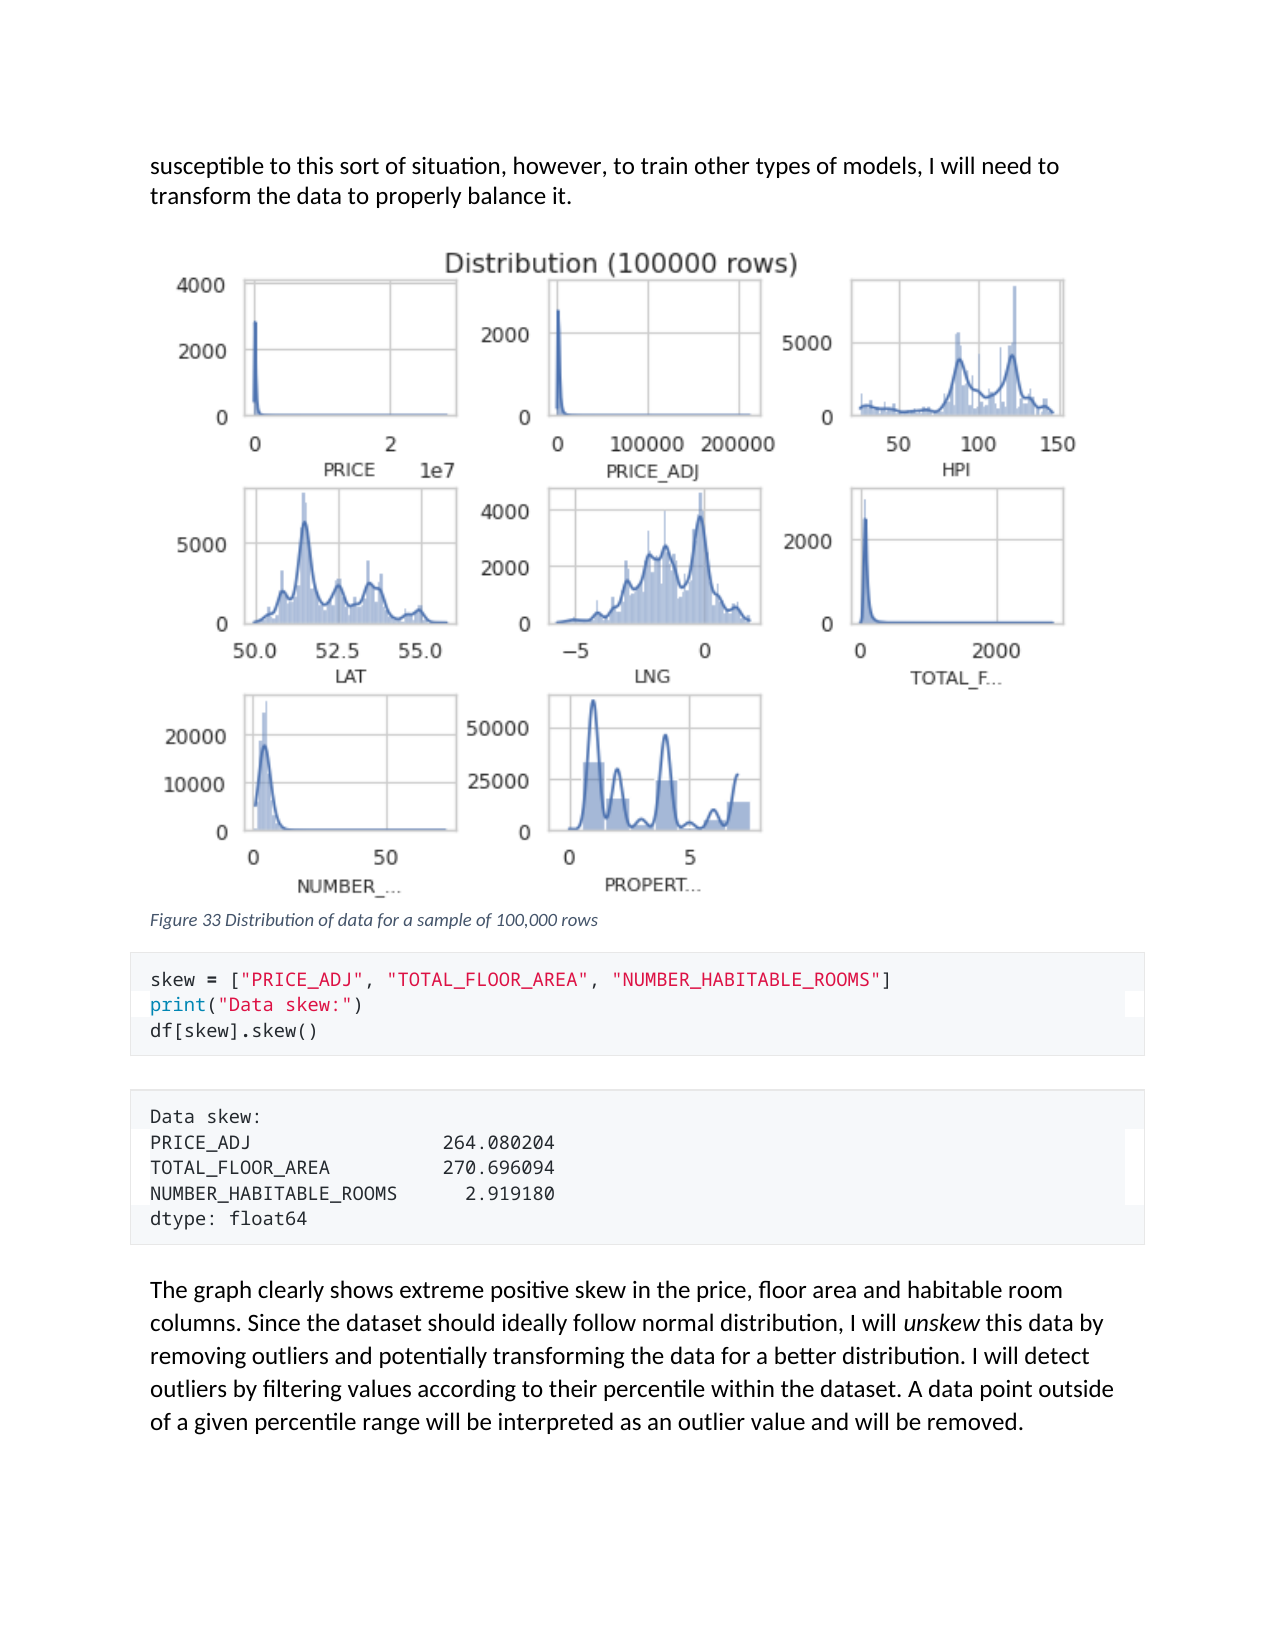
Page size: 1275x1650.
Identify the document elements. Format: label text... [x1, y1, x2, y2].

text dtype: float64 [131, 1191, 1144, 1244]
text Figure 33 Distribution of data for a sample of 100,000 rows [150, 908, 1125, 931]
text skew = ["PRICE_ADJ", "TOTAL_FLOOR_AREA", "NUMBER_HABITABLE_ROOMS"] [131, 953, 1144, 991]
text PRICE_ADJ 264.080204 [150, 1129, 1125, 1154]
text The graph clearly shows extreme positive skew in the price, floor area and habitable room columns. Since the dataset should ideally follow normal distribution, I will unskew this data by removing outliers and potentially transforming the data for a better distribution. I will detect outliers by filtering values according to their percentile within the dataset. A data point outside of a given percentile range will be interpreted as an outlier value and will be removed. [150, 1274, 1125, 1436]
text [150, 150, 1125, 211]
text df[skew].skew() [131, 1003, 1144, 1055]
text Data skew: [131, 1091, 1144, 1129]
text TOTAL_FLOOR_AREA 270.696094 [150, 1154, 1125, 1180]
picture [150, 240, 1091, 908]
